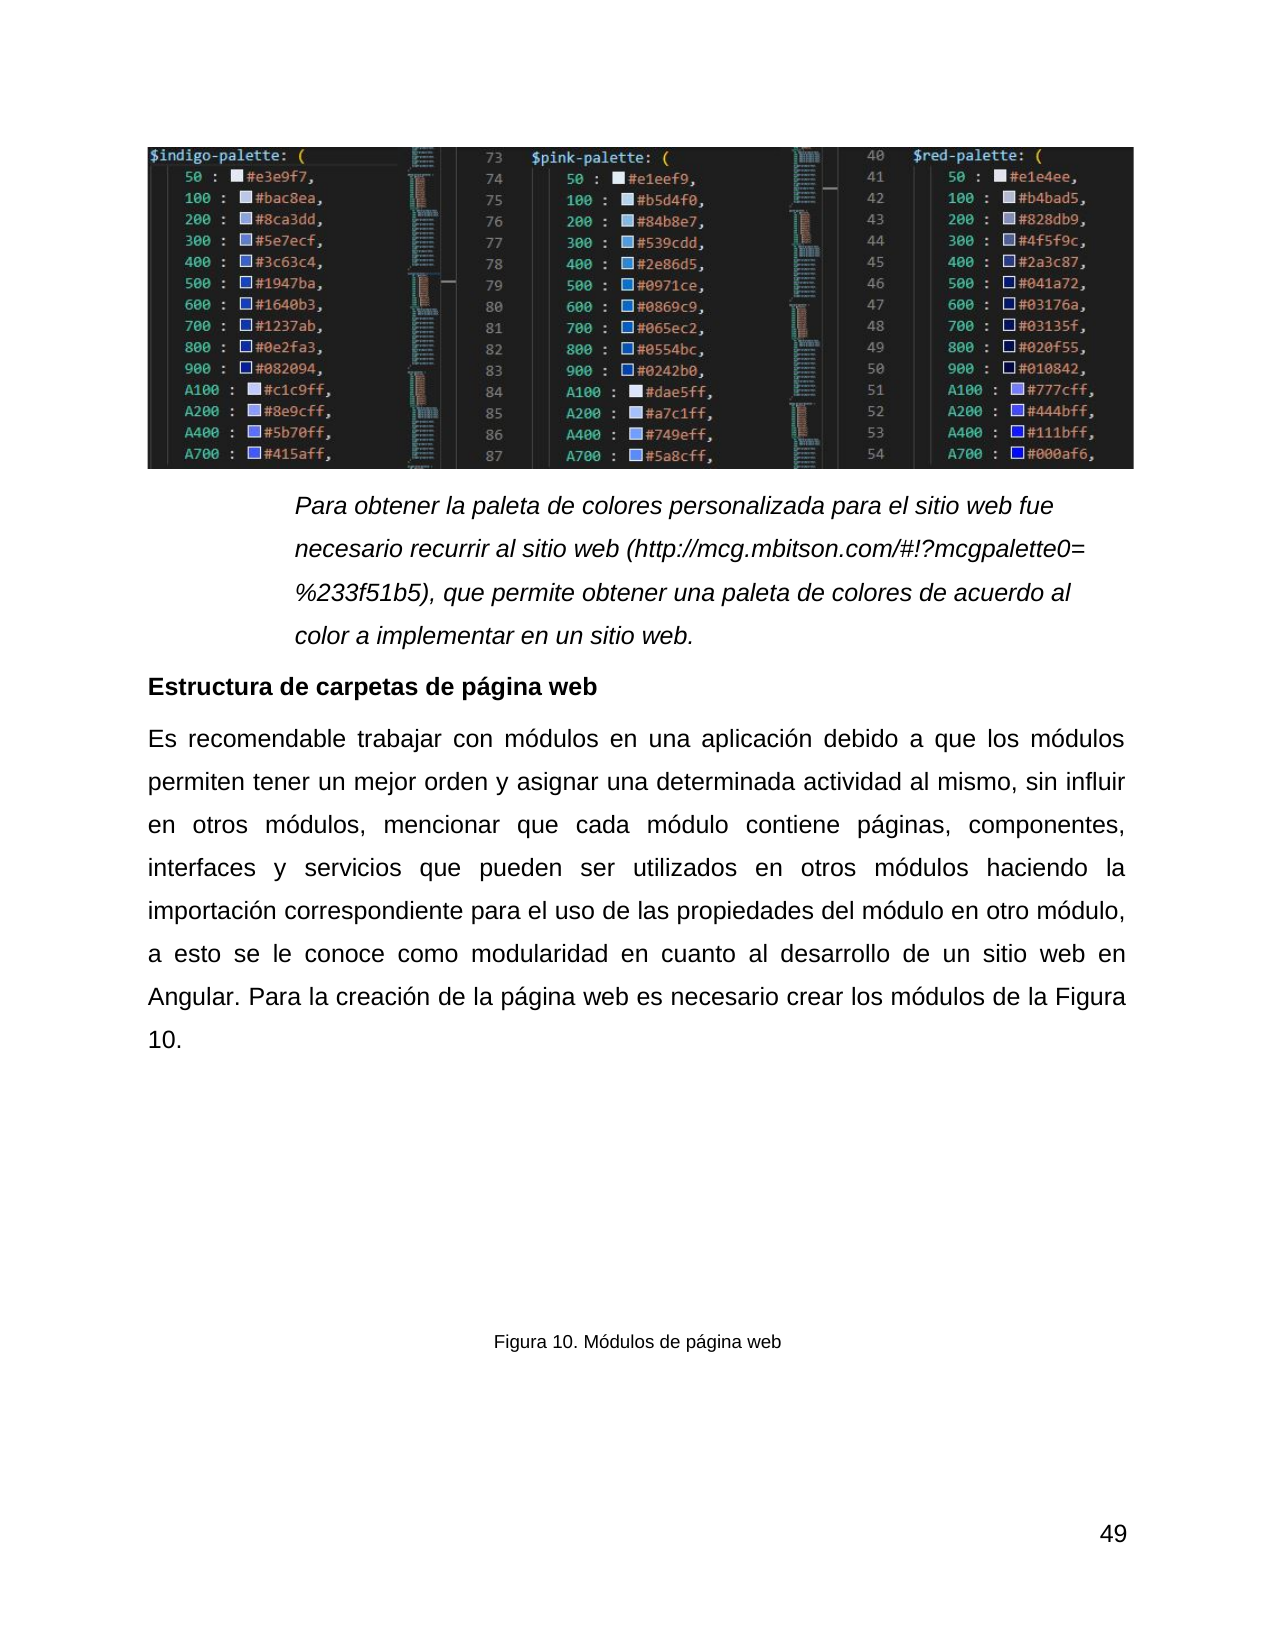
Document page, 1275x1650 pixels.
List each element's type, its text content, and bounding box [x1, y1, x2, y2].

text Para obtener la paleta de colores personalizada para el sitio web fue necesario recurrir al sitio web (http://mcg.mbitson.com/#!?mcgpalette0=%233f51b5), que permite obtener una paleta de colores de acuerdo al color a implementar en un sitio web. [294, 491, 1127, 649]
text Figura 10. Módulos de página web [148, 1331, 1127, 1353]
picture [147, 147, 1134, 469]
text Estructura de carpetas de página web [148, 672, 1127, 701]
text Es recomendable trabajar con módulos en una aplicación debido a que los módulos permiten tener un mejor orden y asignar una determinada actividad al mismo, sin influir en otros módulos, mencionar que cada módulo contiene páginas, componentes, interfaces y servicios que pueden ser utilizados en otros módulos haciendo la importación correspondiente para el uso de las propiedades del módulo en otro módulo, a esto se le conoce como modularidad en cuanto al desarrollo de un sitio web en Angular. Para la creación de la página web es necesario crear los módulos de la Figura 10. [148, 723, 1127, 1054]
